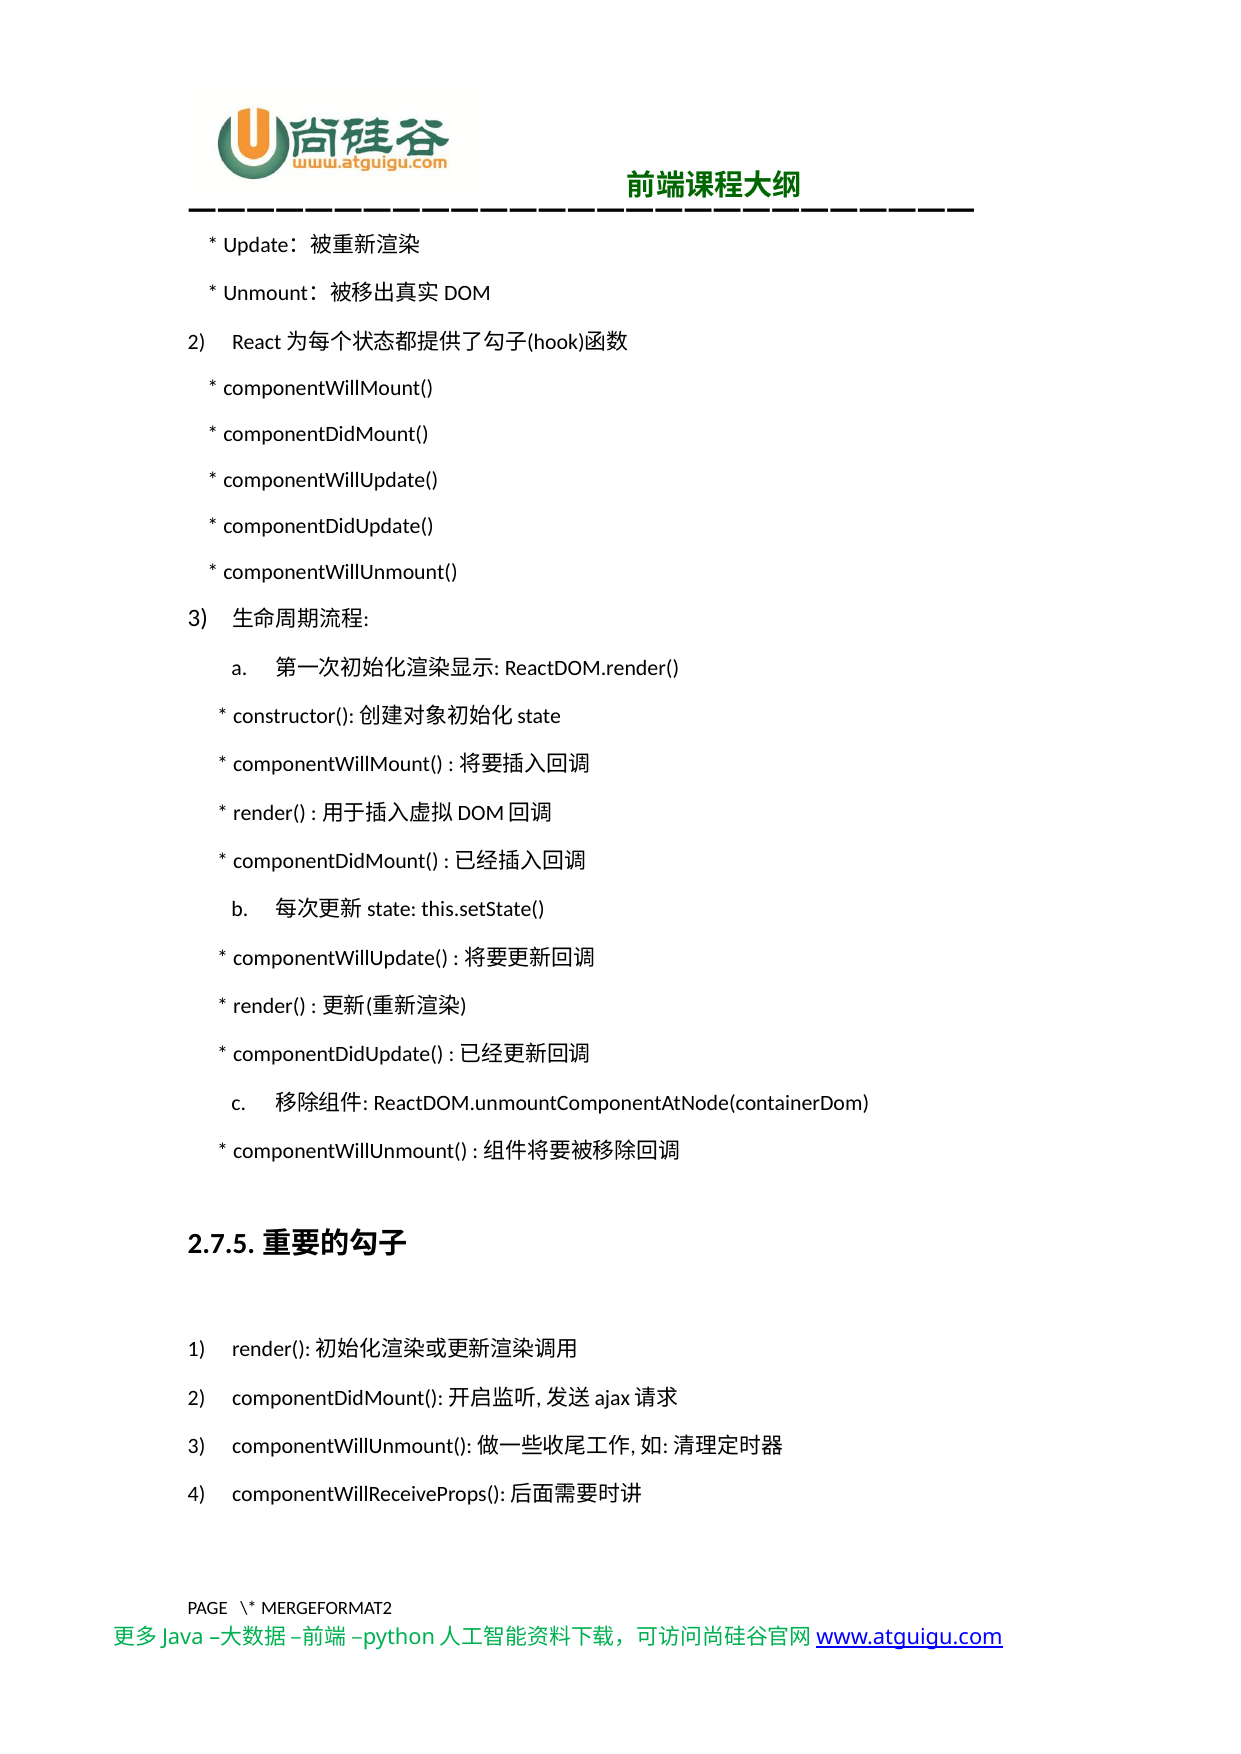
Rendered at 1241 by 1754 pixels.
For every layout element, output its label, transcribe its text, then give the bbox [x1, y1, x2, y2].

text * componentWillMount() [187, 372, 1053, 404]
text * componentDidUpdate() [187, 509, 1053, 542]
text * constructor(): 创建对象初始化state [187, 697, 1053, 730]
list 每次更新state: this.setState() [231, 891, 1053, 923]
text * componentWillUnmount() : 组件将要被移除回调 [187, 1132, 1053, 1165]
text * componentDidMount() [187, 417, 1053, 450]
list componentWillUnmount(): 做一些收尾工作, 如: 清理定时器 [187, 1427, 1053, 1460]
list 移除组件: ReactDOM.unmountComponentAtNode(containerDom) [231, 1084, 1053, 1117]
list componentWillReceiveProps(): 后面需要时讲 [187, 1476, 1053, 1508]
picture [187, 88, 479, 195]
text * componentWillMount() : 将要插入回调 [187, 746, 1053, 778]
list render(): 初始化渲染或更新渲染调用 [187, 1331, 1053, 1363]
text * Unmount：被移出真实 DOM [187, 275, 1053, 307]
text * render() : 用于插入虚拟DOM回调 [187, 794, 1053, 827]
text * componentWillUnmount() [187, 555, 1053, 587]
subtitle 2.7.5. 重要的勾子 [187, 1208, 1053, 1273]
text * Update：被重新渲染 [187, 227, 1053, 259]
text * componentDidUpdate() : 已经更新回调 [187, 1036, 1053, 1068]
text * componentWillUpdate() [187, 463, 1053, 496]
list componentDidMount(): 开启监听, 发送ajax请求 [187, 1379, 1053, 1412]
list 第一次初始化渲染显示: ReactDOM.render() [231, 649, 1053, 682]
text * render() : 更新(重新渲染) [187, 987, 1053, 1020]
list React 为每个状态都提供了勾子(hook)函数 [187, 323, 1053, 356]
list 生命周期流程: [187, 601, 1053, 633]
text * componentWillUpdate() : 将要更新回调 [187, 939, 1053, 972]
text * componentDidMount() : 已经插入回调 [187, 842, 1053, 875]
